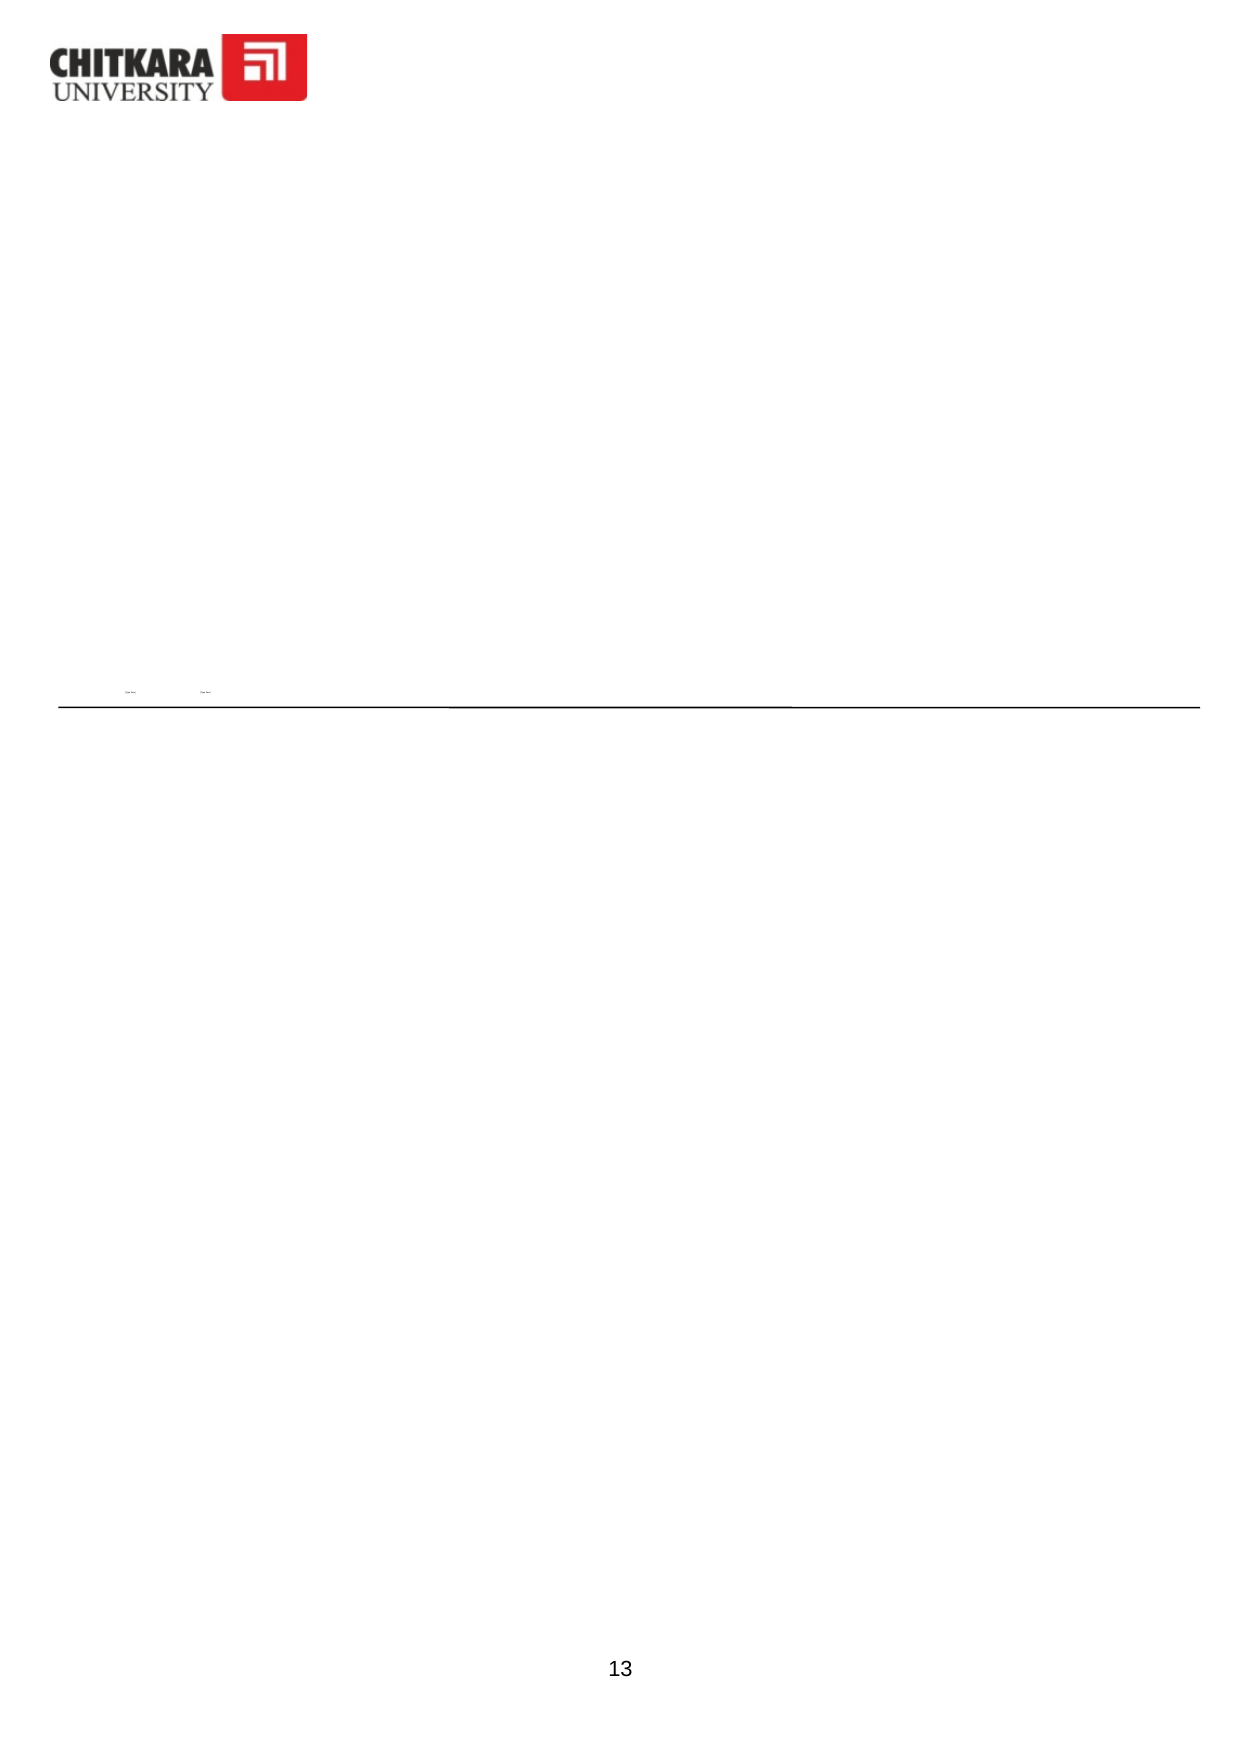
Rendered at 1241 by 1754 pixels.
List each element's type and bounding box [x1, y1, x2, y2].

picture [50, 34, 308, 101]
